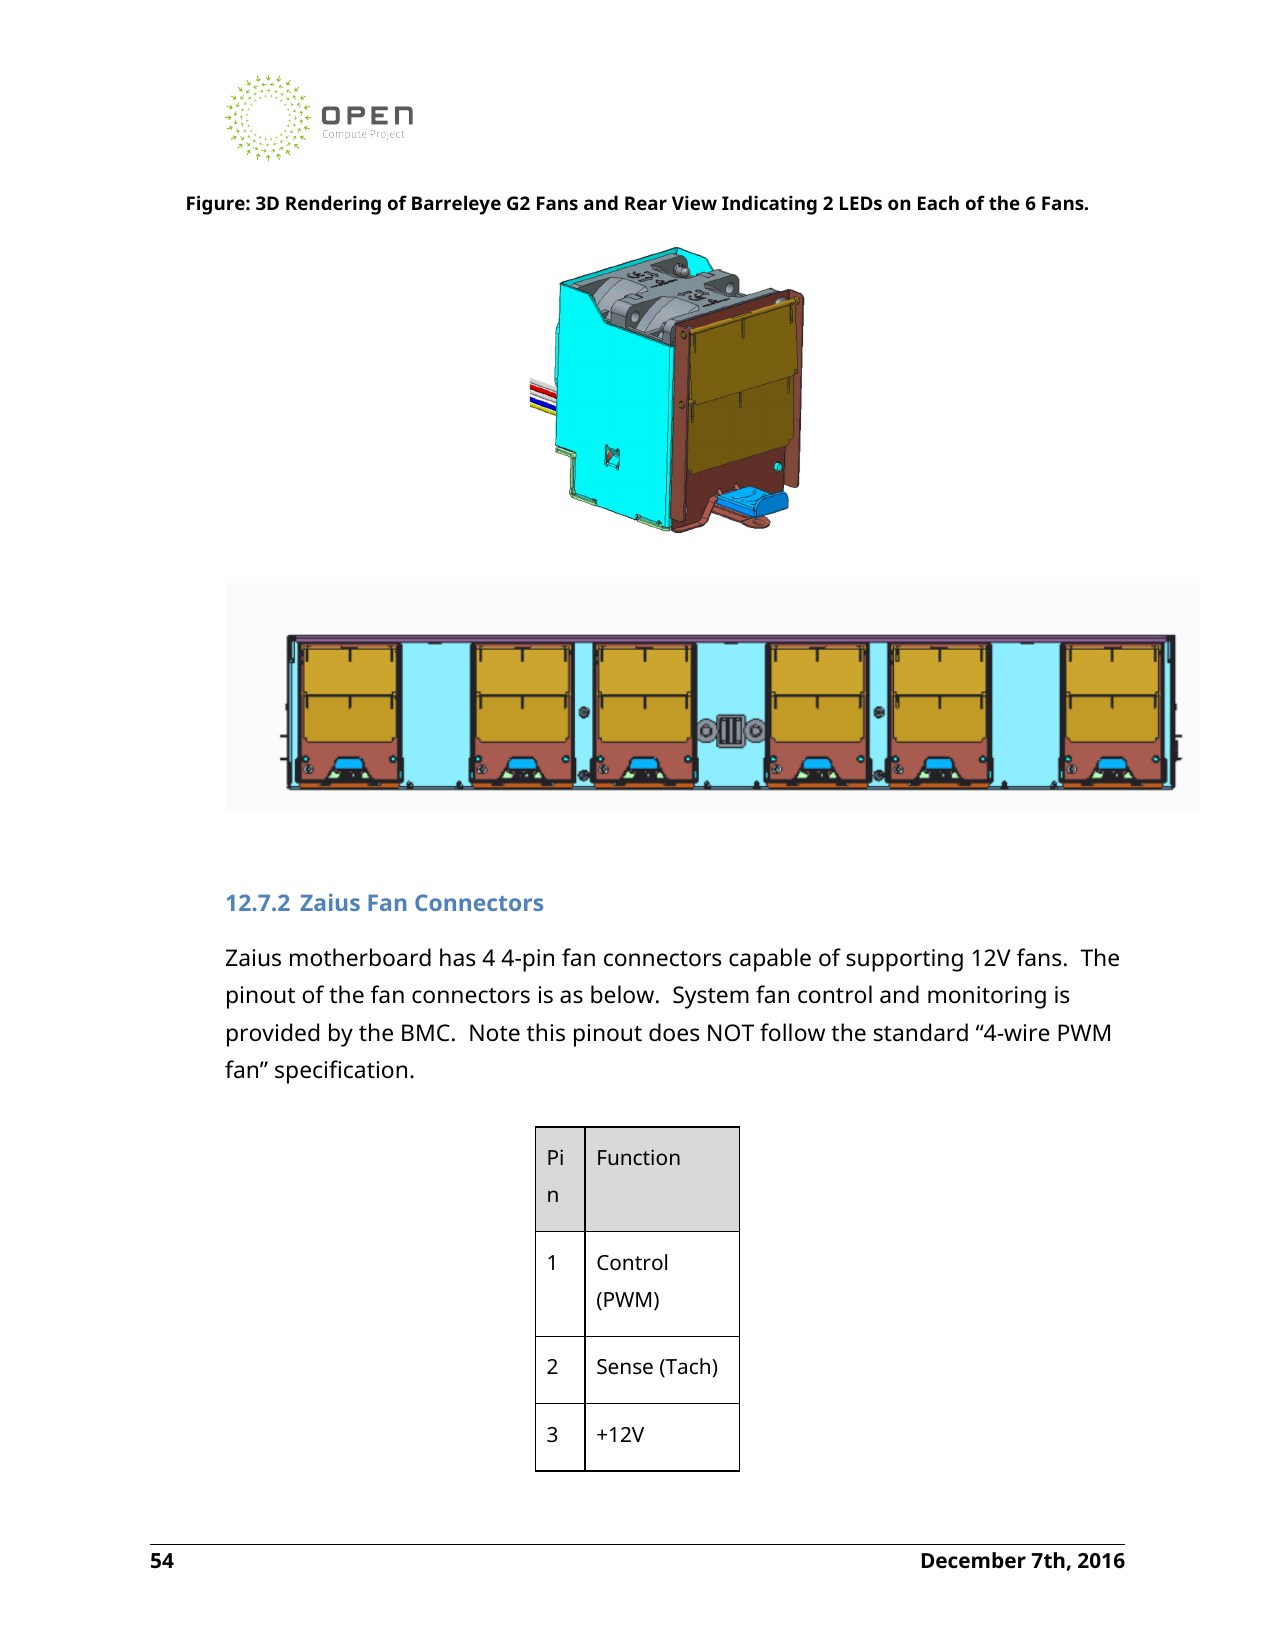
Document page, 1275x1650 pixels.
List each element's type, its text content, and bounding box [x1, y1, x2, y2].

picture [529, 233, 821, 548]
table_cell +12V [586, 1404, 739, 1470]
picture [225, 583, 1200, 812]
subtitle Zaius Fan Connectors [225, 884, 1125, 921]
table_cell Sense (Tach) [586, 1337, 739, 1403]
table_header Function [586, 1128, 739, 1231]
text Zaius motherboard has 4 4-pin fan connectors capable of supporting 12V fans. The pinout of the fan connectors is as below. System fan control and monitoring is provided by the BMC. Note this pinout does NOT follow the standard “4-wire PWM fan” specification. [225, 939, 1125, 1089]
text Figure: 3D Rendering of Barreleye G2 Fans and Rear View Indicating 2 LEDs on Each of the 6 Fans. [150, 184, 1125, 221]
table_header Pin [536, 1128, 584, 1231]
table_cell 3 [536, 1404, 584, 1470]
table_cell 1 [536, 1232, 584, 1336]
picture [225, 75, 413, 168]
table_cell Control (PWM) [586, 1232, 739, 1336]
table_cell 2 [536, 1337, 584, 1403]
